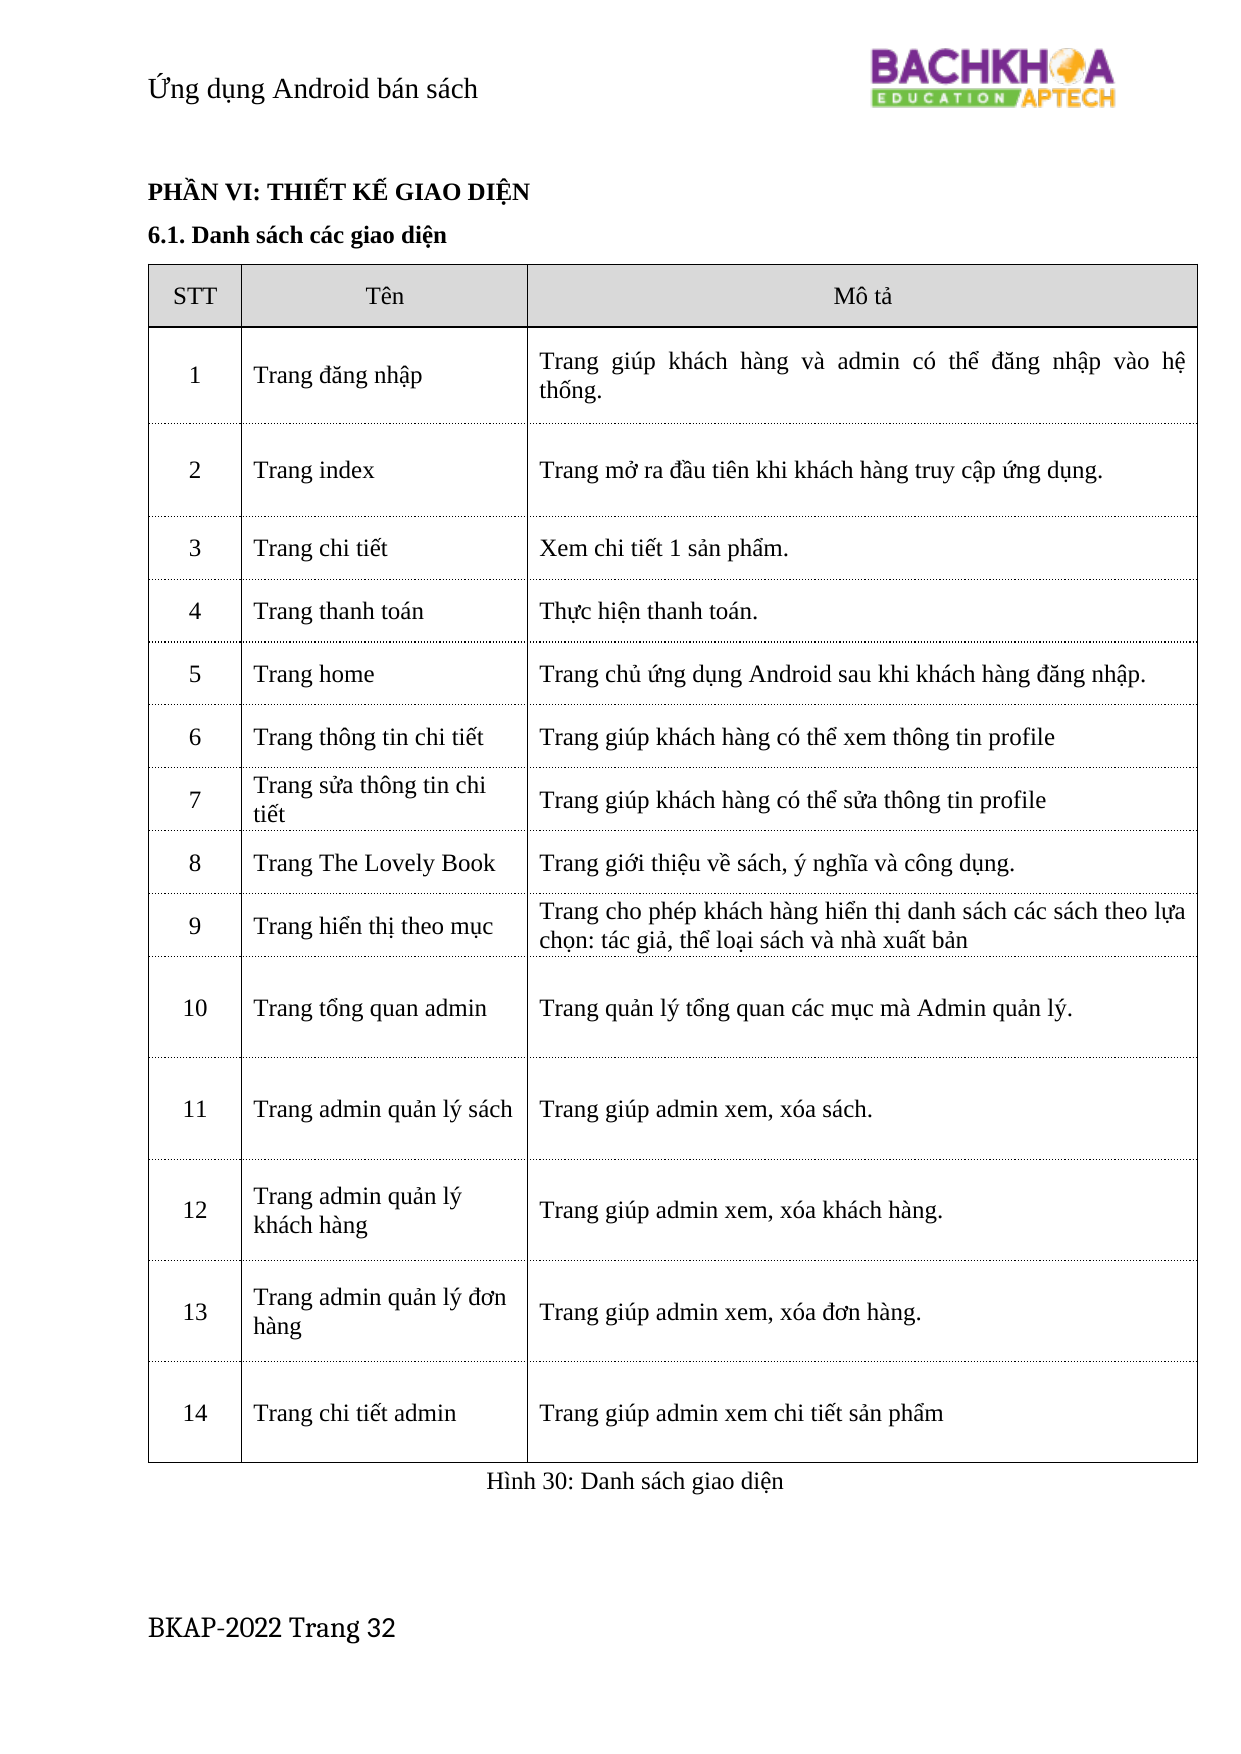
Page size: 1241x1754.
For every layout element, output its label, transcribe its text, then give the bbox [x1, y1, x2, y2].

table_cell Trang tổng quan admin [242, 956, 527, 1057]
table_cell 3 [149, 516, 241, 578]
table_cell 4 [149, 579, 241, 641]
table_cell Trang mở ra đầu tiên khi khách hàng truy cập ứng dụng. [528, 423, 1197, 516]
table_cell Trang thông tin chi tiết [242, 704, 527, 767]
table_cell Trang The Lovely Book [242, 830, 527, 893]
table_header Mô tả [528, 265, 1197, 326]
table_cell Trang quản lý tổng quan các mục mà Admin quản lý. [528, 956, 1197, 1057]
table_cell 2 [149, 423, 241, 516]
table_cell 13 [149, 1260, 241, 1361]
table_cell 1 [149, 328, 241, 423]
table_cell Trang giúp admin xem, xóa khách hàng. [528, 1159, 1197, 1260]
table_cell 9 [149, 893, 241, 956]
table_cell Trang đăng nhập [242, 328, 527, 423]
table_header STT [149, 265, 241, 326]
table_cell Trang giúp admin xem chi tiết sản phẩm [528, 1361, 1197, 1462]
table_cell Trang chi tiết [242, 516, 527, 578]
table_cell Trang giúp admin xem, xóa đơn hàng. [528, 1260, 1197, 1361]
table_cell Trang giúp khách hàng và admin có thể đăng nhập vào hệ thống. [528, 328, 1197, 423]
table_cell 8 [149, 830, 241, 893]
table_cell Trang giúp khách hàng có thể xem thông tin profile [528, 704, 1197, 767]
subtitle PHẦN VI: THIẾT KẾ GIAO DIỆN [148, 177, 1122, 206]
table_cell Trang home [242, 641, 527, 704]
table_cell Trang hiển thị theo mục [242, 893, 527, 956]
text Hình 30: Danh sách giao diện [148, 1463, 1122, 1494]
table_cell Trang admin quản lý đơn hàng [242, 1260, 527, 1361]
table_header Tên [242, 265, 527, 326]
table_cell Trang cho phép khách hàng hiển thị danh sách các sách theo lựa chọn: tác giả, thể loại sách và nhà xuất bản [528, 893, 1197, 956]
table_cell Trang chi tiết admin [242, 1361, 527, 1462]
table_cell Trang chủ ứng dụng Android sau khi khách hàng đăng nhập. [528, 641, 1197, 704]
table_cell Trang index [242, 423, 527, 516]
table_cell 14 [149, 1361, 241, 1462]
table_cell Trang sửa thông tin chi tiết [242, 767, 527, 830]
picture [868, 47, 1120, 111]
table_cell Trang giúp admin xem, xóa sách. [528, 1057, 1197, 1158]
table_cell 10 [149, 956, 241, 1057]
table_cell Xem chi tiết 1 sản phẩm. [528, 516, 1197, 578]
table_cell Trang giúp khách hàng có thể sửa thông tin profile [528, 767, 1197, 830]
table_cell Trang admin quản lý sách [242, 1057, 527, 1158]
table_cell 12 [149, 1159, 241, 1260]
table_cell 7 [149, 767, 241, 830]
table_cell 5 [149, 641, 241, 704]
table_cell Trang admin quản lý khách hàng [242, 1159, 527, 1260]
table_cell Trang thanh toán [242, 579, 527, 641]
table_cell 6 [149, 704, 241, 767]
table_cell Thực hiện thanh toán. [528, 579, 1197, 641]
table_cell 11 [149, 1057, 241, 1158]
subtitle 6.1. Danh sách các giao diện [148, 220, 1122, 249]
table_cell Trang giới thiệu về sách, ý nghĩa và công dụng. [528, 830, 1197, 893]
